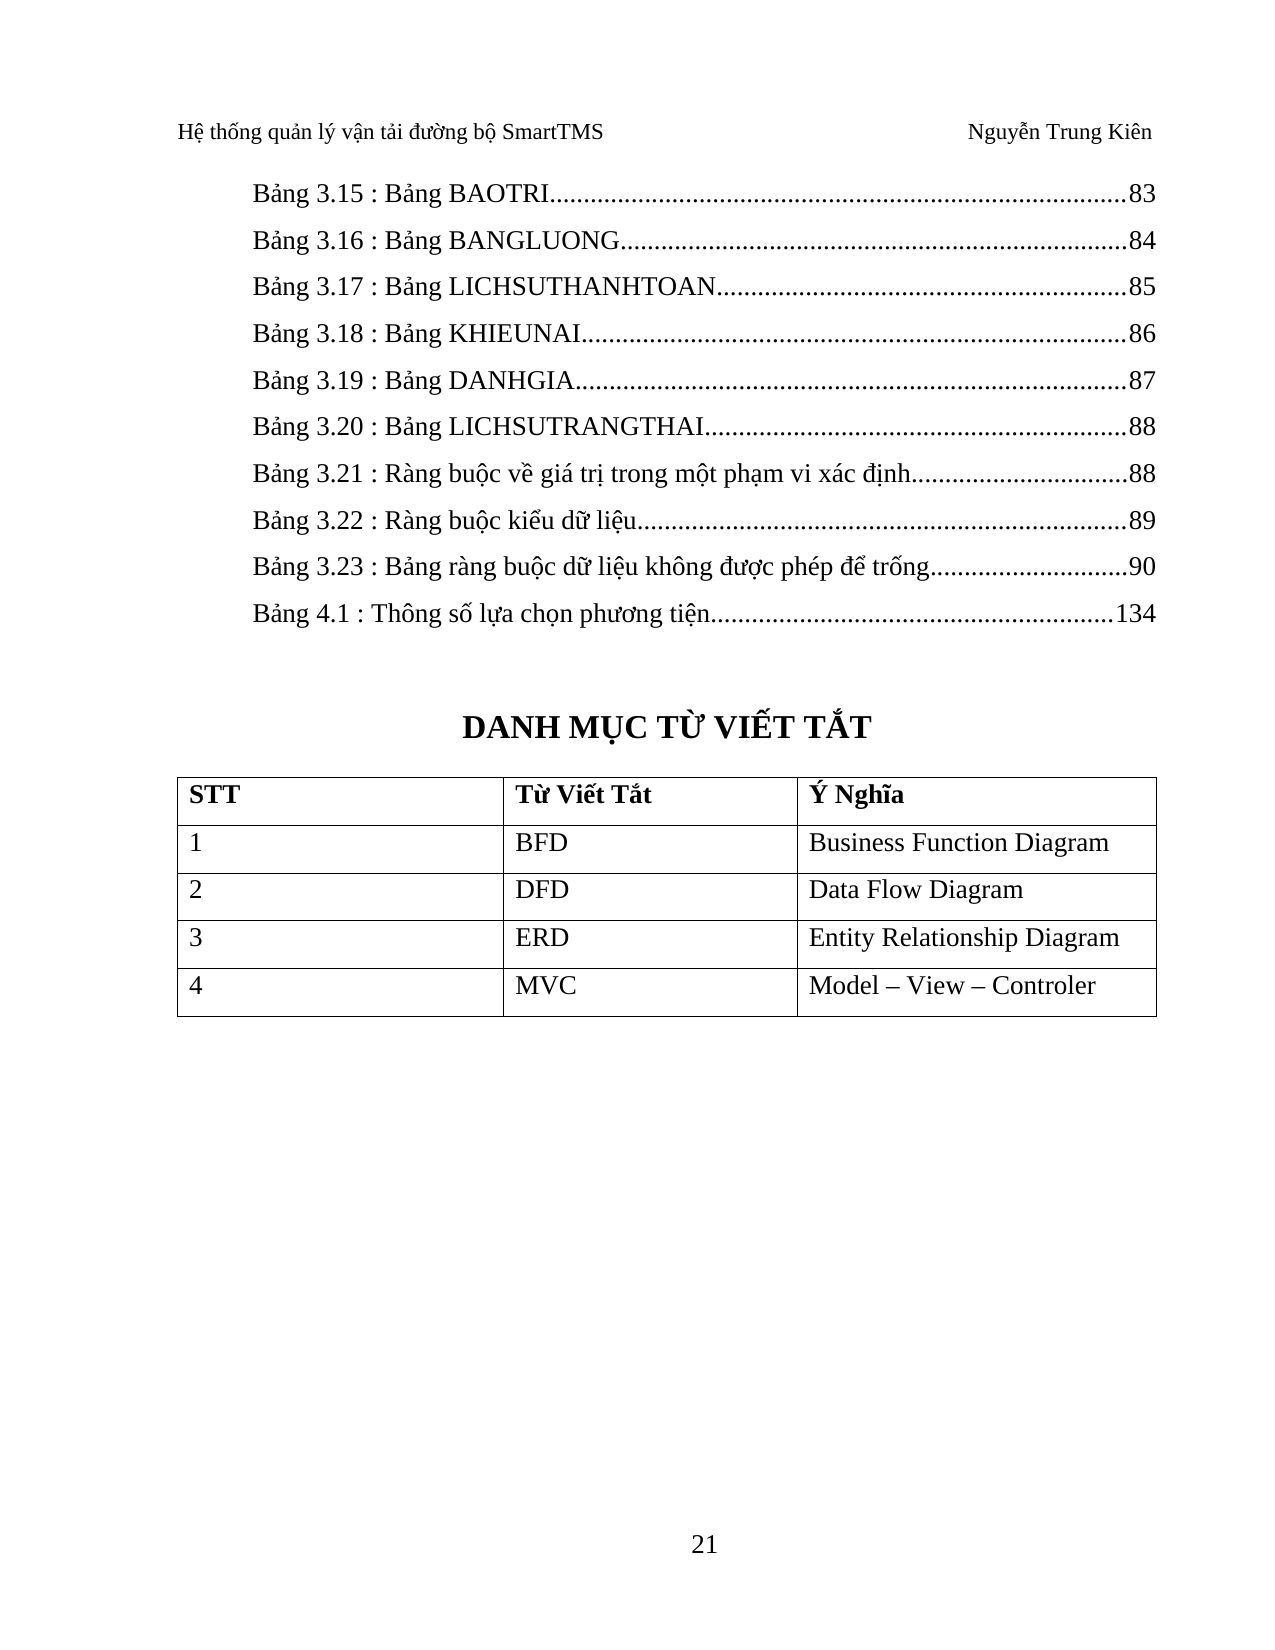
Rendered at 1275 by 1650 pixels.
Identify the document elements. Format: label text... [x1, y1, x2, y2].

subtitle DANH MỤC TỪ VIẾT TẮT [177, 707, 1157, 746]
text Bảng 3.20 : Bảng LICHSUTRANGTHAI 88 [177, 411, 1157, 442]
text Bảng 3.17 : Bảng LICHSUTHANHTOAN 85 [177, 271, 1157, 302]
text Bảng 3.15 : Bảng BAOTRI 83 [177, 177, 1157, 208]
text Bảng 3.23 : Bảng ràng buộc dữ liệu không được phép để trống 90 [177, 551, 1157, 582]
table_cell DFD [504, 874, 797, 920]
table_cell Entity Relationship Diagram [798, 921, 1156, 968]
table_cell 3 [178, 921, 503, 968]
table_cell ERD [504, 921, 797, 968]
table_cell Business Function Diagram [798, 826, 1156, 873]
text Bảng 3.21 : Ràng buộc về giá trị trong một phạm vi xác định 88 [177, 457, 1157, 488]
table_cell 1 [178, 826, 503, 873]
table_cell Data Flow Diagram [798, 874, 1156, 920]
table_cell MVC [504, 969, 797, 1016]
table_cell BFD [504, 826, 797, 873]
table_cell 4 [178, 969, 503, 1016]
text Bảng 3.16 : Bảng BANGLUONG 84 [177, 224, 1157, 255]
table_header Từ Viết Tắt [504, 778, 797, 825]
text Bảng 4.1 : Thông số lựa chọn phương tiện 134 [177, 597, 1157, 628]
text Bảng 3.22 : Ràng buộc kiểu dữ liệu 89 [177, 504, 1157, 535]
text Bảng 3.19 : Bảng DANHGIA 87 [177, 364, 1157, 395]
table_cell 2 [178, 874, 503, 920]
text Bảng 3.18 : Bảng KHIEUNAI 86 [177, 317, 1157, 348]
table_cell Model – View – Controler [798, 969, 1156, 1016]
table_header Ý Nghĩa [798, 778, 1156, 825]
table_header STT [178, 778, 503, 825]
